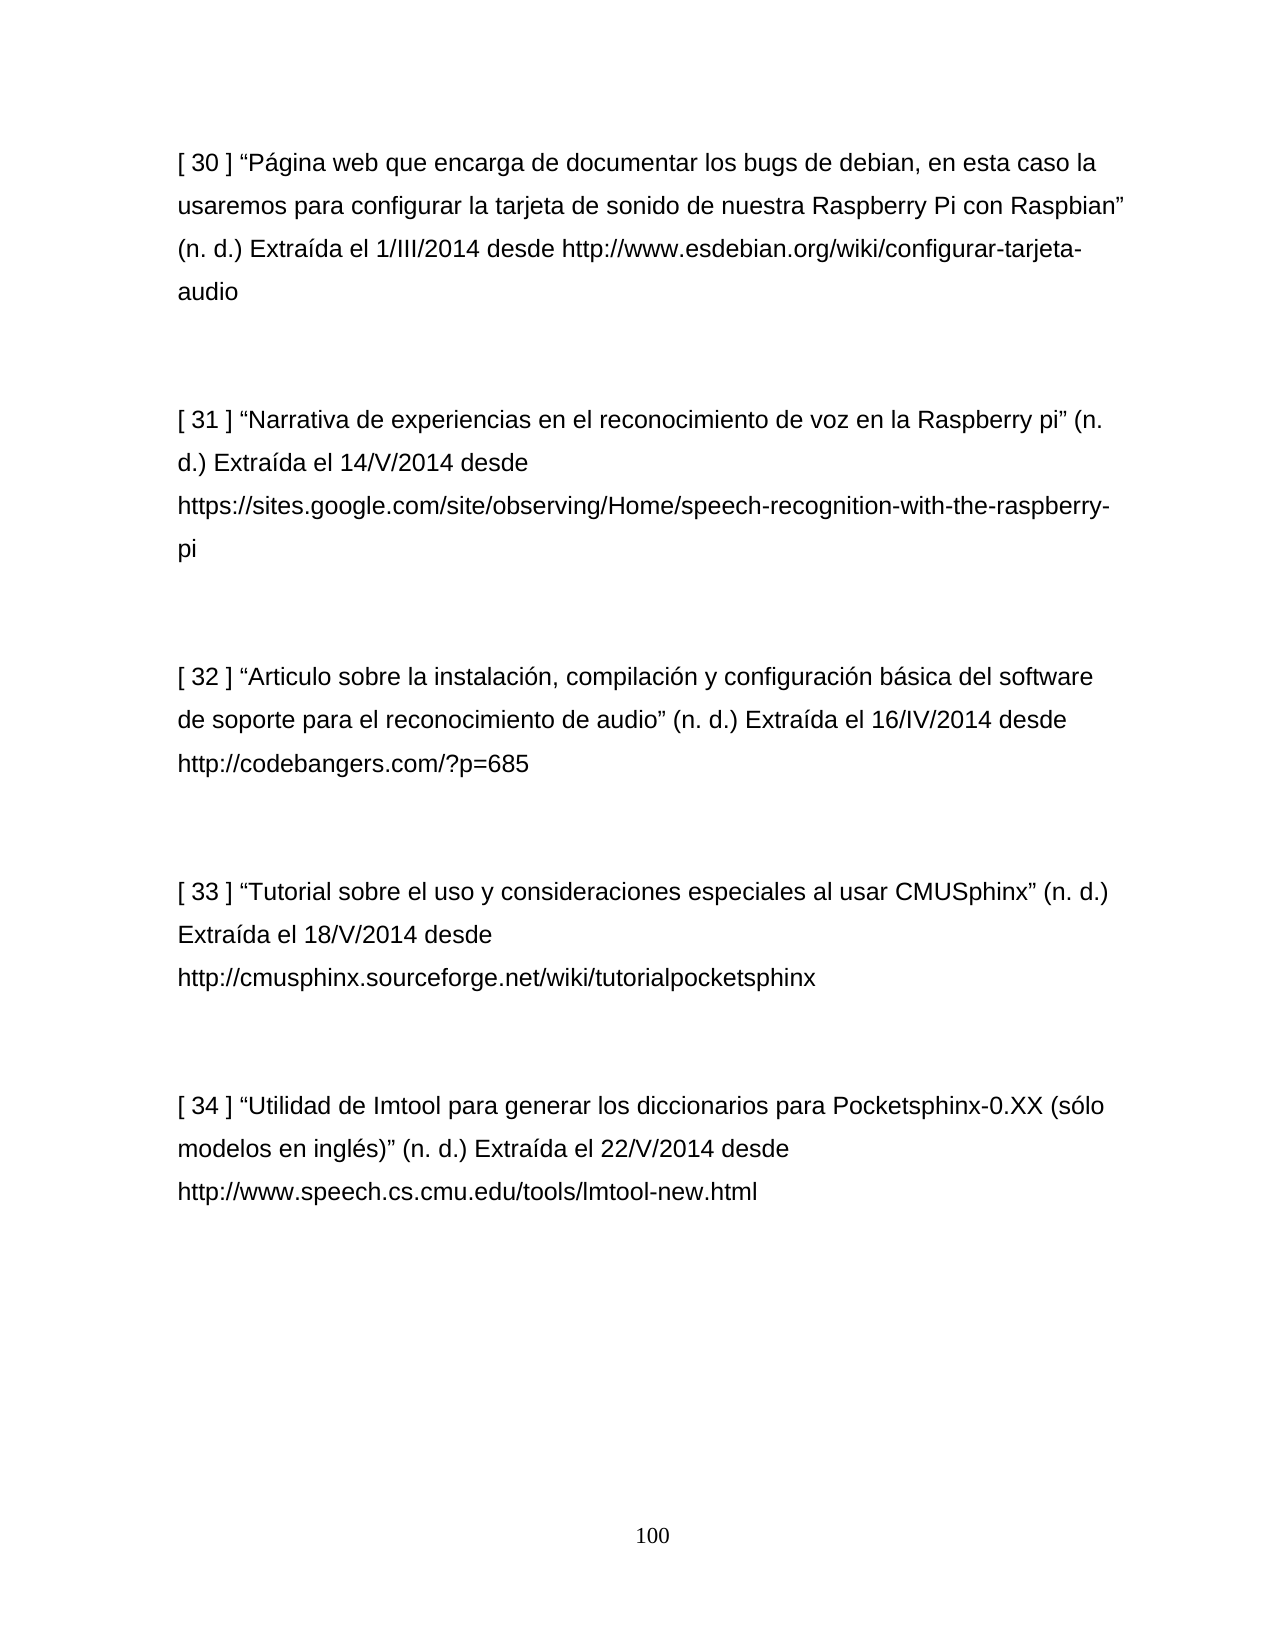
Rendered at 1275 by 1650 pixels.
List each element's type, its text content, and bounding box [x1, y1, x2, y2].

text [ 34 ] “Utilidad de Imtool para generar los diccionarios para Pocketsphinx-0.XX (sólo modelos en inglés)” (n. d.) Extraída el 22/V/2014 desde http://www.speech.cs.cmu.edu/tools/lmtool-new.html [177, 1091, 1127, 1206]
text [ 32 ] “Articulo sobre la instalación, compilación y configuración básica del software de soporte para el reconocimiento de audio” (n. d.) Extraída el 16/IV/2014 desde http://codebangers.com/?p=685 [177, 662, 1127, 777]
text [ 31 ] “Narrativa de experiencias en el reconocimiento de voz en la Raspberry pi” (n. d.) Extraída el 14/V/2014 desde https://sites.google.com/site/observing/Home/speech-recognition-with-the-raspberry-pi [177, 405, 1127, 563]
text [ 33 ] “Tutorial sobre el uso y consideraciones especiales al usar CMUSphinx” (n. d.) Extraída el 18/V/2014 desde http://cmusphinx.sourceforge.net/wiki/tutorialpocketsphinx [177, 876, 1127, 991]
text [ 30 ] “Página web que encarga de documentar los bugs de debian, en esta caso la usaremos para configurar la tarjeta de sonido de nuestra Raspberry Pi con Raspbian” (n. d.) Extraída el 1/III/2014 desde http://www.esdebian.org/wiki/configurar-tarjeta-audio [177, 148, 1127, 306]
